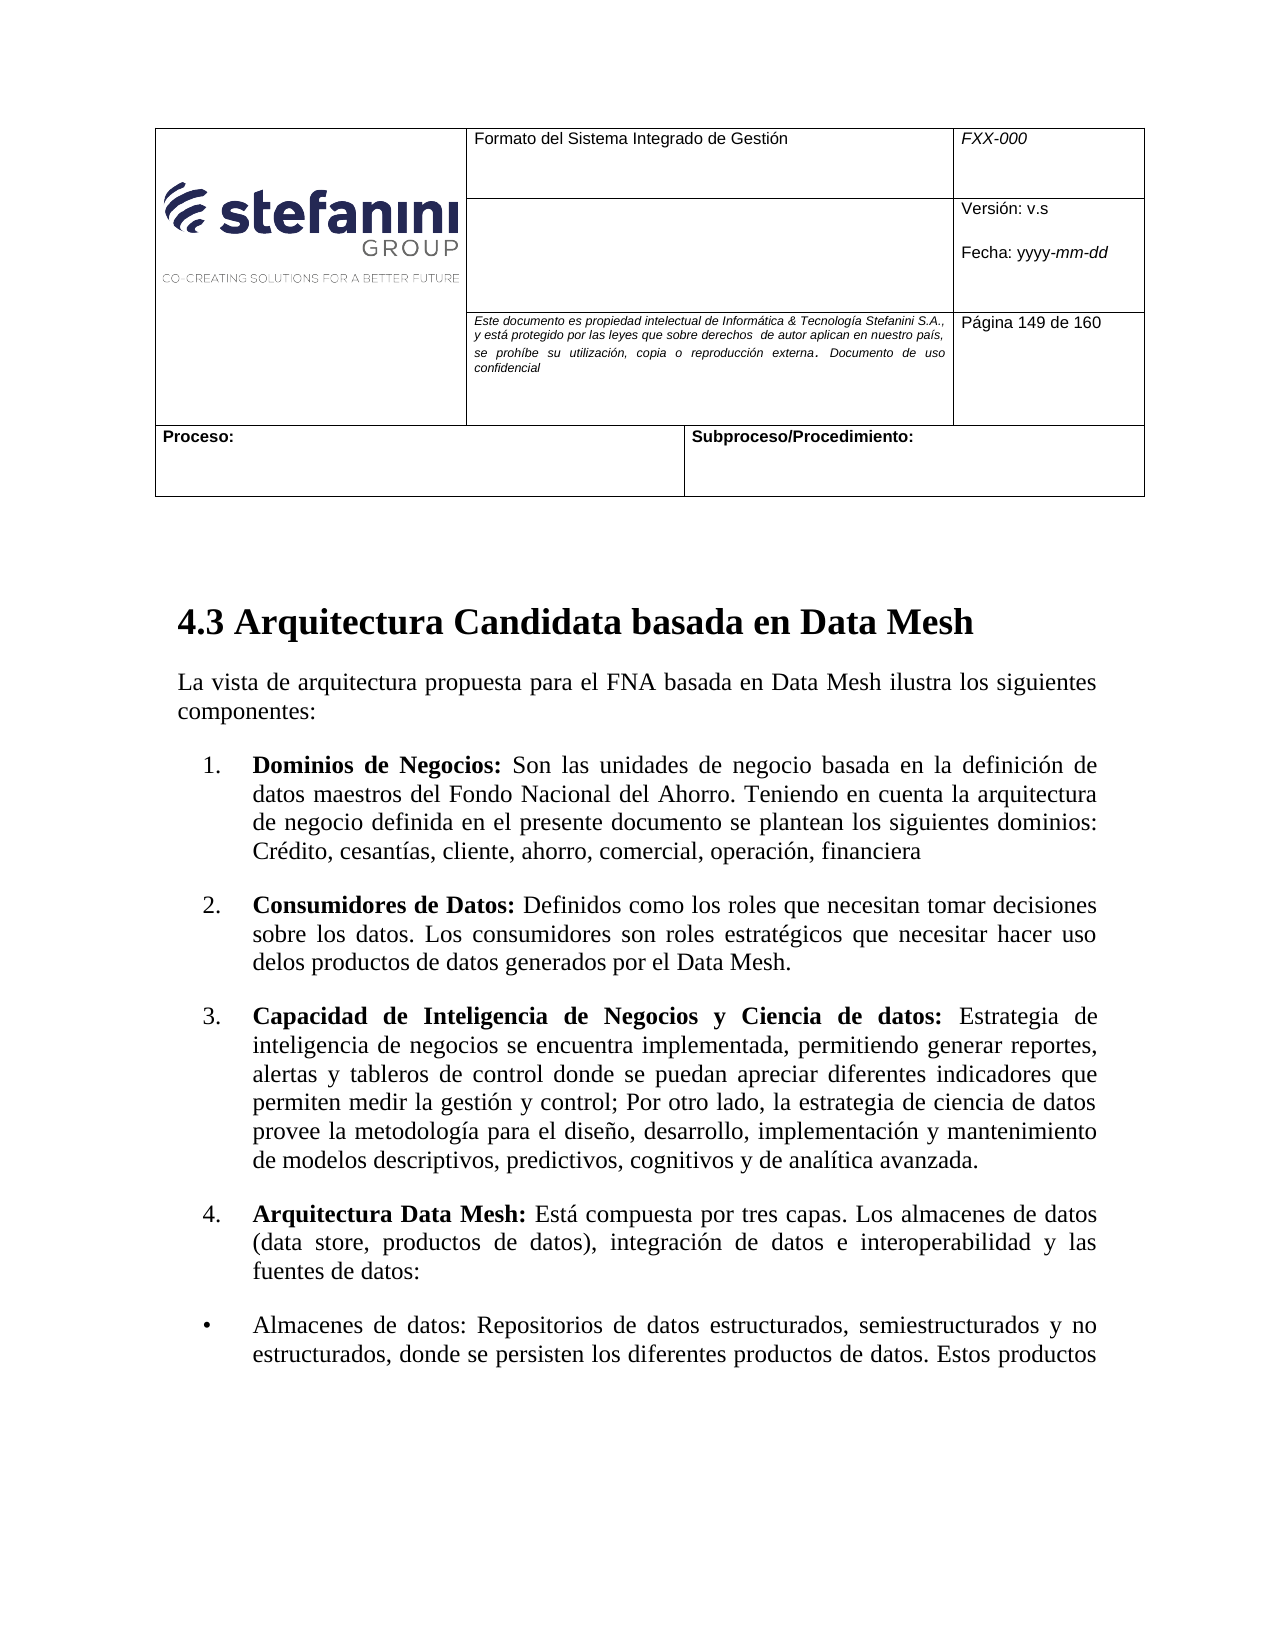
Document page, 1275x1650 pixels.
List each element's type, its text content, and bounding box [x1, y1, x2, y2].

list Capacidad de Inteligencia de Negocios y Ciencia de datos: Estrategia de inteligencia de negocios se encuentra implementada, permitiendo generar reportes, alertas y tableros de control donde se puedan apreciar diferentes indicadores que permiten medir la gestión y control; Por otro lado, la estrategia de ciencia de datos provee la metodología para el diseño, desarrollo, implementación y mantenimiento de modelos descriptivos, predictivos, cognitivos y de analítica avanzada. [202, 1001, 1098, 1174]
list Almacenes de datos: Repositorios de datos estructurados, semiestructurados y no estructurados, donde se persisten los diferentes productos de datos. Estos productos pueden ser tableros de control de un dominio en específico, modelos analíticos, reportes, e incluso archivo que permitan a toma de decisiones basada en datos o incluso la monetización de los mismos. [202, 1310, 1098, 1367]
list Dominios de Negocios: Son las unidades de negocio basada en la definición de datos maestros del Fondo Nacional del Ahorro. Teniendo en cuenta la arquitectura de negocio definida en el presente documento se plantean los siguientes dominios: Crédito, cesantías, cliente, ahorro, comercial, operación, financiera [202, 750, 1098, 865]
picture [162, 182, 460, 286]
subtitle 4.3 Arquitectura Candidata basada en Data Mesh [177, 599, 1098, 642]
list Consumidores de Datos: Definidos como los roles que necesitan tomar decisiones sobre los datos. Los consumidores son roles estratégicos que necesitar hacer uso delos productos de datos generados por el Data Mesh. [202, 890, 1098, 976]
text La vista de arquitectura propuesta para el FNA basada en Data Mesh ilustra los siguientes componentes: [177, 667, 1098, 725]
list Arquitectura Data Mesh: Está compuesta por tres capas. Los almacenes de datos (data store, productos de datos), integración de datos e interoperabilidad y las fuentes de datos: [202, 1199, 1098, 1285]
